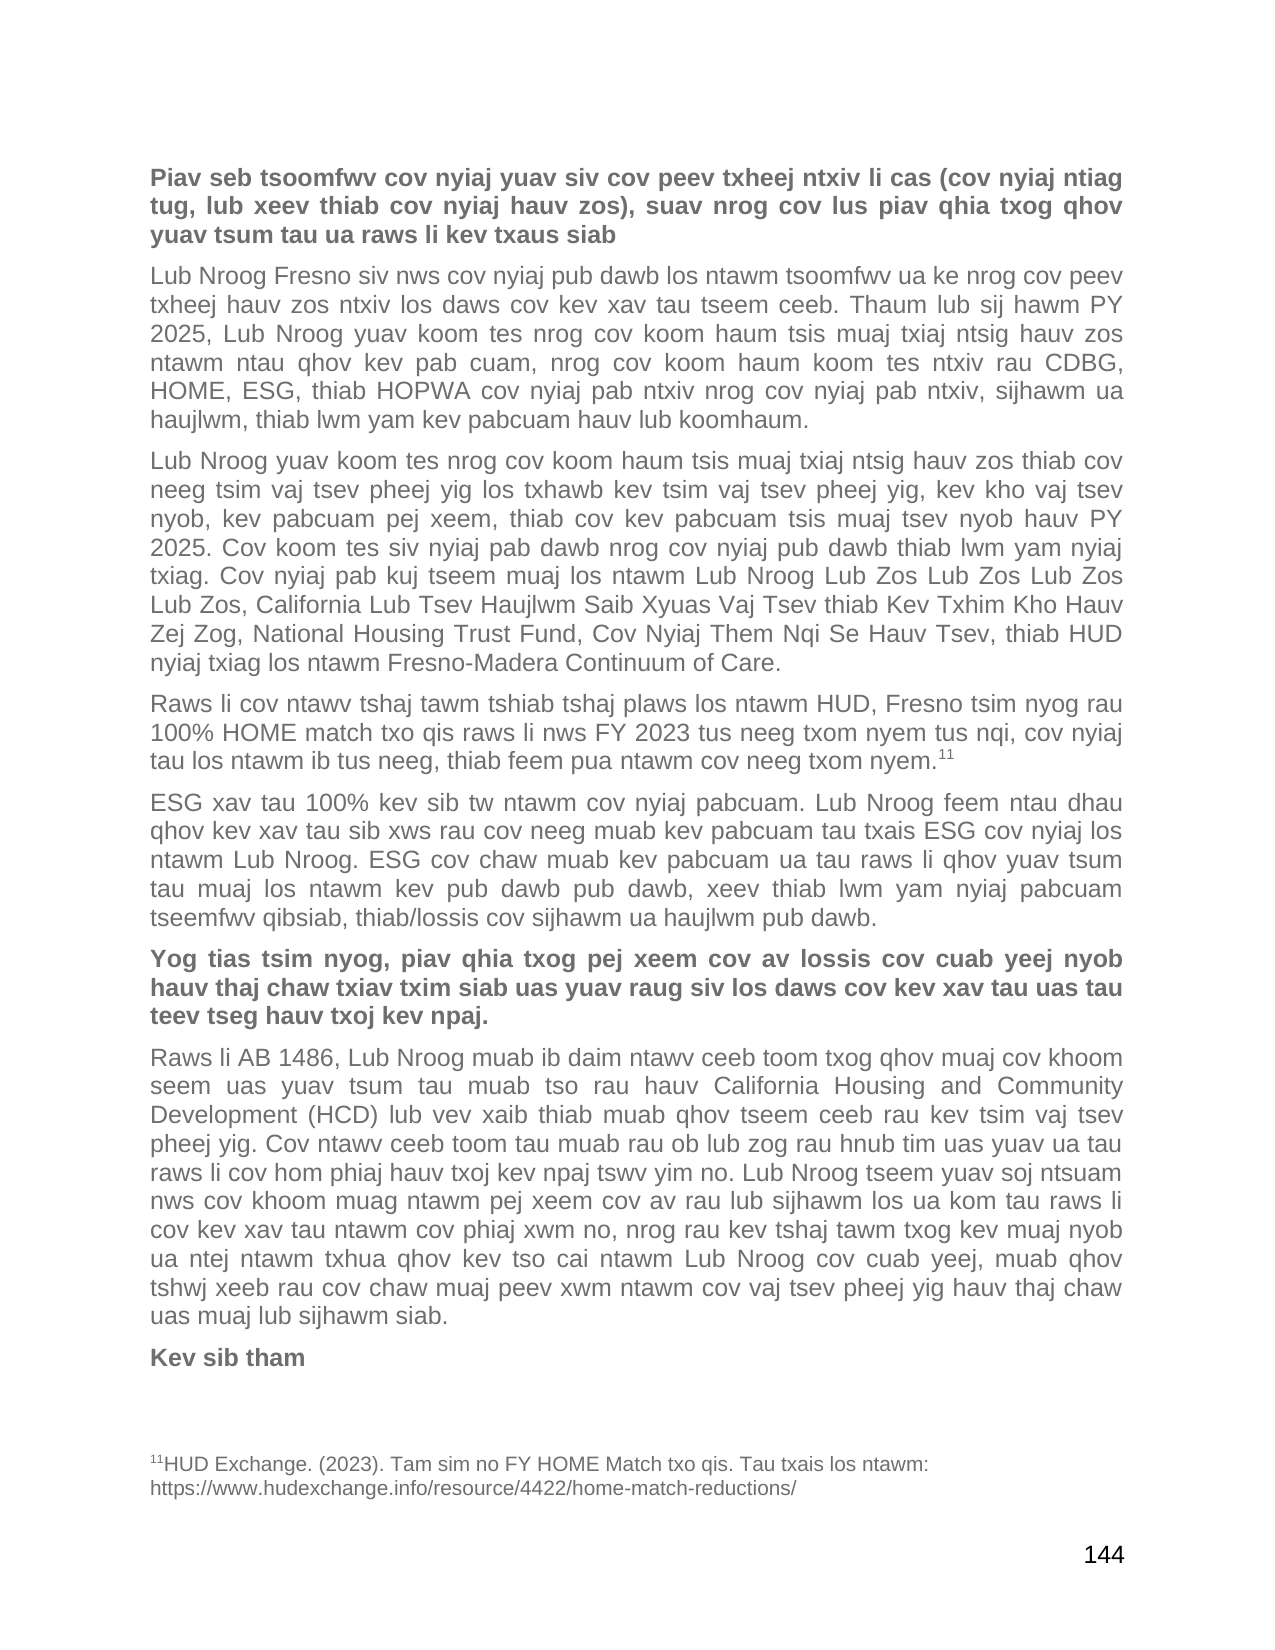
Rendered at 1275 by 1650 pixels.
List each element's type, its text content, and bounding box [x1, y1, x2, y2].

text Piav seb tsoomfwv cov nyiaj yuav siv cov peev txheej ntxiv li cas (cov nyiaj ntiag tug, lub xeev thiab cov nyiaj hauv zos), suav nrog cov lus piav qhia txog qhov yuav tsum tau ua raws li kev txaus siab [150, 162, 1125, 249]
text Lub Nroog Fresno siv nws cov nyiaj pub dawb los ntawm tsoomfwv ua ke nrog cov peev txheej hauv zos ntxiv los daws cov kev xav tau tseem ceeb. Thaum lub sij hawm PY 2025, Lub Nroog yuav koom tes nrog cov koom haum tsis muaj txiaj ntsig hauv zos ntawm ntau qhov kev pab cuam, nrog cov koom haum koom tes ntxiv rau CDBG, HOME, ESG, thiab HOPWA cov nyiaj pab ntxiv nrog cov nyiaj pab ntxiv, sijhawm ua haujlwm, thiab lwm yam kev pabcuam hauv lub koomhaum. [150, 261, 1125, 434]
text Lub Nroog yuav koom tes nrog cov koom haum tsis muaj txiaj ntsig hauv zos thiab cov neeg tsim vaj tsev pheej yig los txhawb kev tsim vaj tsev pheej yig, kev kho vaj tsev nyob, kev pabcuam pej xeem, thiab cov kev pabcuam tsis muaj tsev nyob hauv PY 2025. Cov koom tes siv nyiaj pab dawb nrog cov nyiaj pub dawb thiab lwm yam nyiaj txiag. Cov nyiaj pab kuj tseem muaj los ntawm Lub Nroog Lub Zos Lub Zos Lub Zos Lub Zos, California Lub Tsev Haujlwm Saib Xyuas Vaj Tsev thiab Kev Txhim Kho Hauv Zej Zog, National Housing Trust Fund, Cov Nyiaj Them Nqi Se Hauv Tsev, thiab HUD nyiaj txiag los ntawm Fresno-Madera Continuum of Care. [150, 446, 1125, 676]
text Yog tias tsim nyog, piav qhia txog pej xeem cov av lossis cov cuab yeej nyob hauv thaj chaw txiav txim siab uas yuav raug siv los daws cov kev xav tau uas tau teev tseg hauv txoj kev npaj. [150, 944, 1125, 1030]
text ESG xav tau 100% kev sib tw ntawm cov nyiaj pabcuam. Lub Nroog feem ntau dhau qhov kev xav tau sib xws rau cov neeg muab kev pabcuam tau txais ESG cov nyiaj los ntawm Lub Nroog. ESG cov chaw muab kev pabcuam ua tau raws li qhov yuav tsum tau muaj los ntawm kev pub dawb pub dawb, xeev thiab lwm yam nyiaj pabcuam tseemfwv qibsiab, thiab/lossis cov sijhawm ua haujlwm pub dawb. [150, 787, 1125, 931]
text Raws li cov ntawv tshaj tawm tshiab tshaj plaws los ntawm HUD, Fresno tsim nyog rau 100% HOME match txo qis raws li nws FY 2023 tus neeg txom nyem tus nqi, cov nyiaj tau los ntawm ib tus neeg, thiab feem pua ​​​​ntawm cov neeg txom nyem. [150, 689, 1125, 775]
text Kev sib tham [150, 1342, 1125, 1371]
text Raws li AB 1486, Lub Nroog muab ib daim ntawv ceeb toom txog qhov muaj cov khoom seem uas yuav tsum tau muab tso rau hauv California Housing and Community Development (HCD) lub vev xaib thiab muab qhov tseem ceeb rau kev tsim vaj tsev pheej yig. Cov ntawv ceeb toom tau muab rau ob lub zog rau hnub tim uas yuav ua tau raws li cov hom phiaj hauv txoj kev npaj tswv yim no. Lub Nroog tseem yuav soj ntsuam nws cov khoom muag ntawm pej xeem cov av rau lub sijhawm los ua kom tau raws li cov kev xav tau ntawm cov phiaj xwm no, nrog rau kev tshaj tawm txog kev muaj nyob ua ntej ntawm txhua qhov kev tso cai ntawm Lub Nroog cov cuab yeej, muab qhov tshwj xeeb rau cov chaw muaj peev xwm ntawm cov vaj tsev pheej yig hauv thaj chaw uas muaj lub sijhawm siab. [150, 1042, 1125, 1330]
